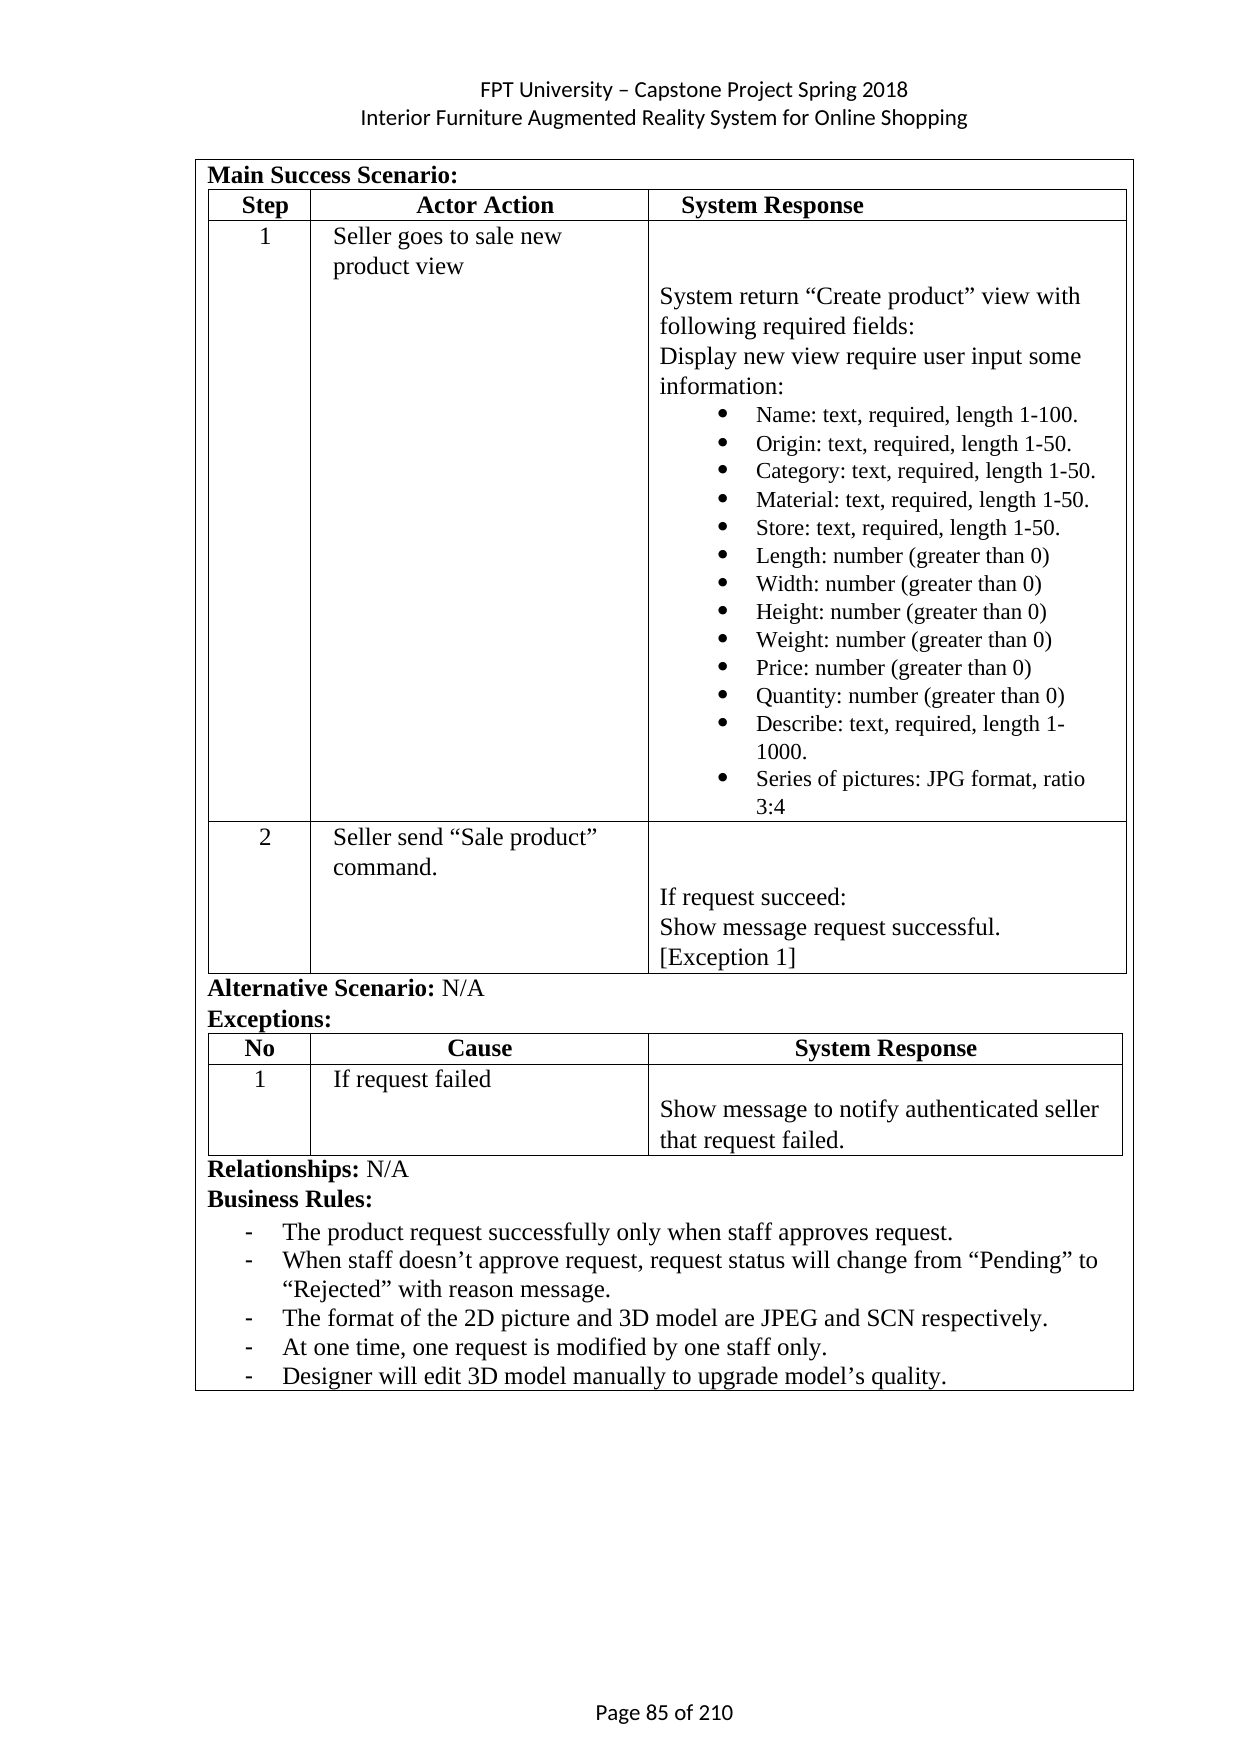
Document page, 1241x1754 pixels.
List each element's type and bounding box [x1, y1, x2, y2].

table_cell [196, 160, 1133, 1389]
